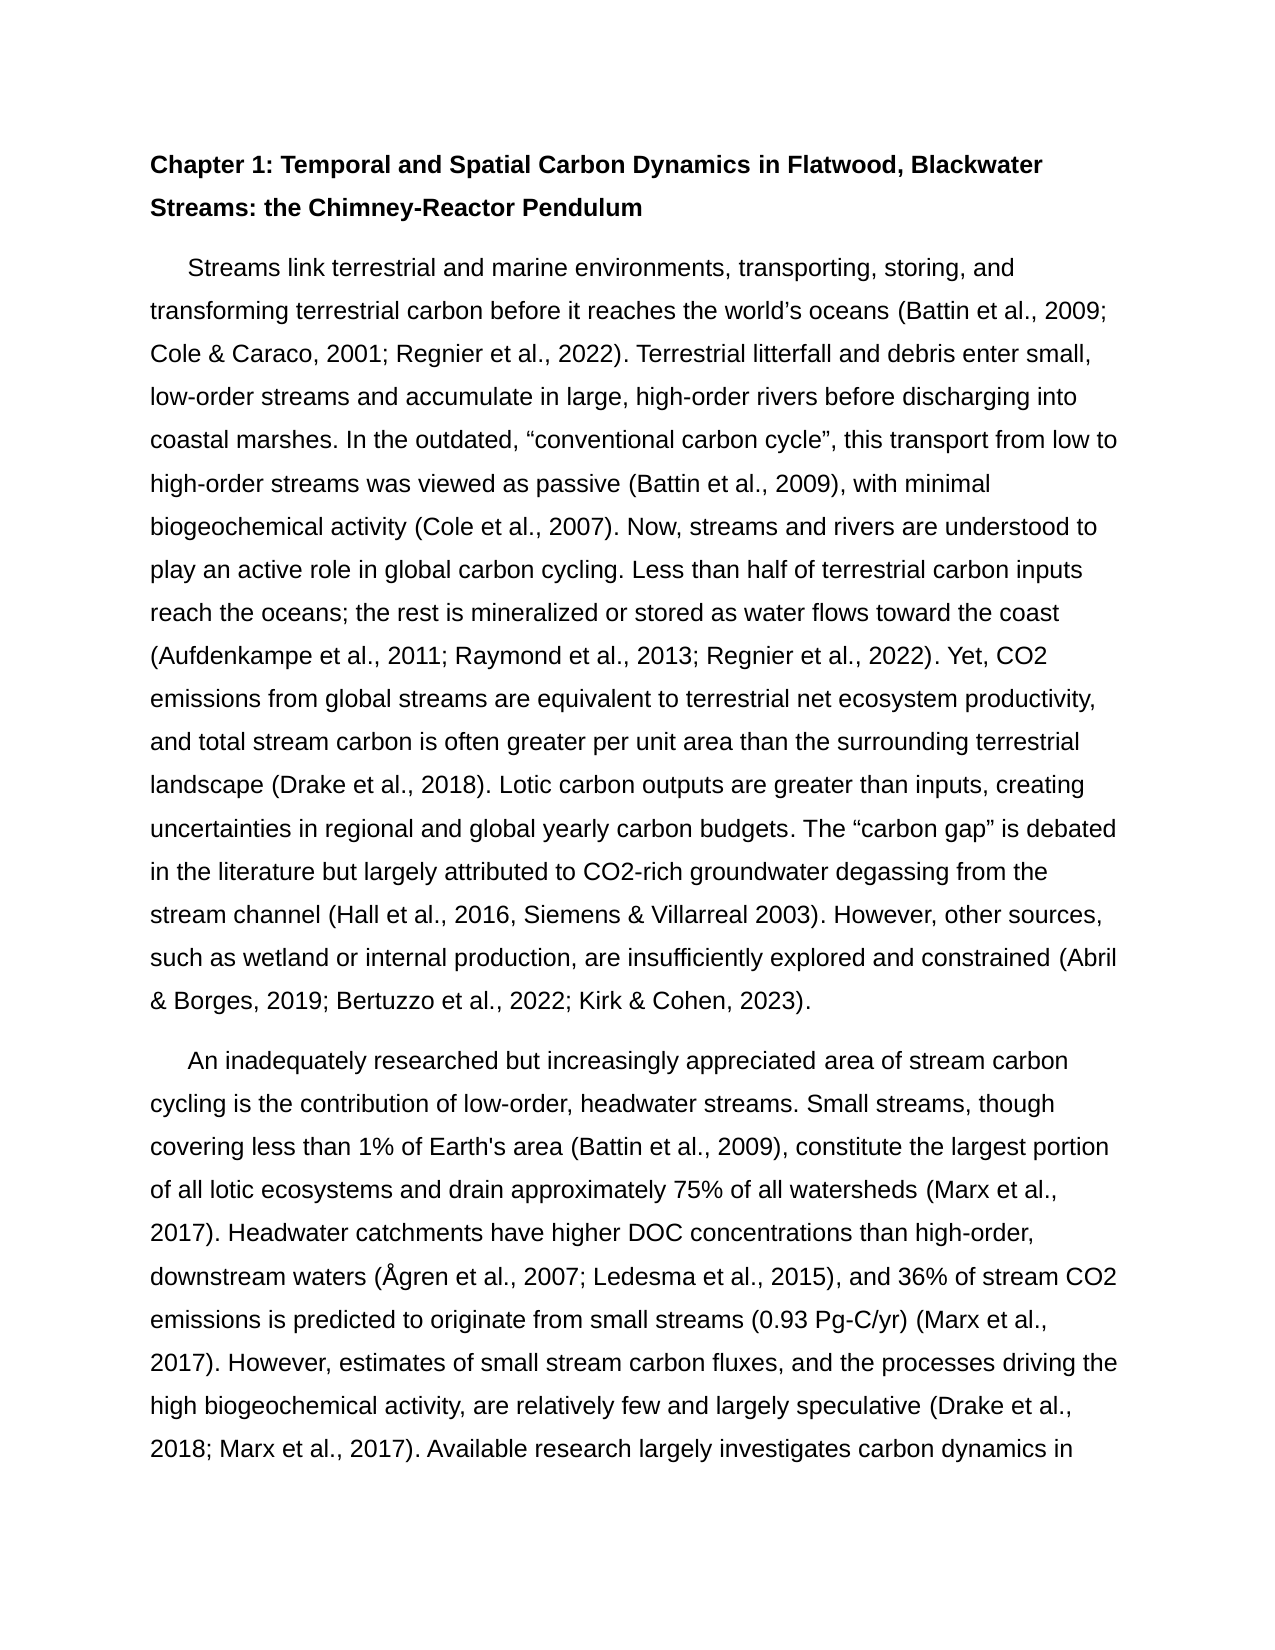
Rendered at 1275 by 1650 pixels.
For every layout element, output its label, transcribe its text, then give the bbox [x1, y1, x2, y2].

text Streams link terrestrial and marine environments, transporting, storing, and transforming terrestrial carbon before it reaches the world’s oceans . Terrestrial litterfall and debris enter small, low-order streams and accumulate in large, high-order rivers before discharging into coastal marshes. In the outdated, “conventional carbon cycle”, this transport from low to high-order streams was viewed as passive , with minimal biogeochemical activity . Now, streams and rivers are understood to play an active role in global carbon cycling. Less than half of terrestrial carbon inputs reach the oceans; the rest is mineralized or stored as water flows toward the coast . Yet, CO2 emissions from global streams are equivalent to terrestrial net ecosystem productivity, and total stream carbon is often greater per unit area than the surrounding terrestrial landscape . Lotic carbon outputs are greater than inputs, creating uncertainties in regional and global yearly carbon budgets. The “carbon gap” is debated in the literature but largely attributed to CO2-rich groundwater degassing from the stream channel . However, other sources, such as wetland or internal production, are insufficiently explored and constrained . [150, 253, 1125, 1015]
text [150, 1046, 1125, 1463]
text Chapter 1: Temporal and Spatial Carbon Dynamics in Flatwood, Blackwater Streams: the Chimney-Reactor Pendulum [150, 150, 1125, 222]
